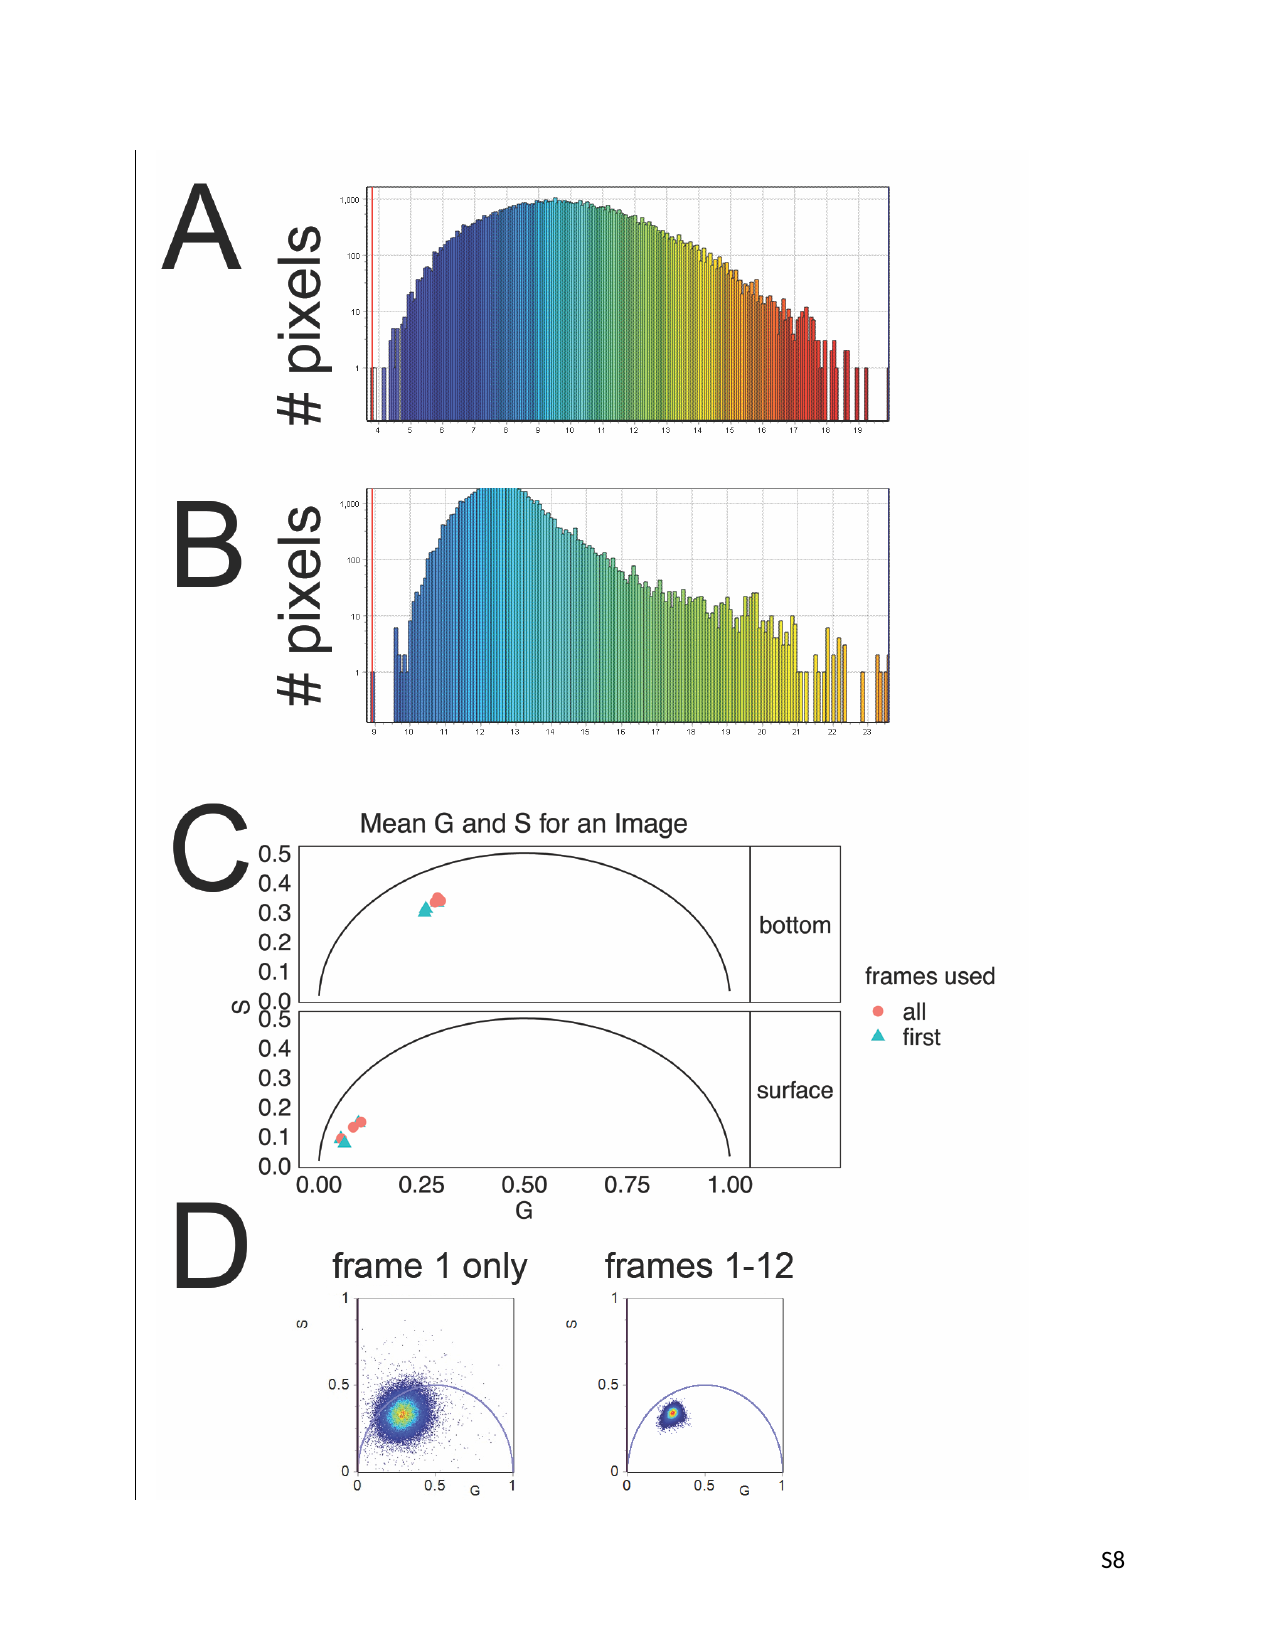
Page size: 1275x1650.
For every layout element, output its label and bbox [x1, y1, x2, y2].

picture [155, 150, 1029, 1500]
